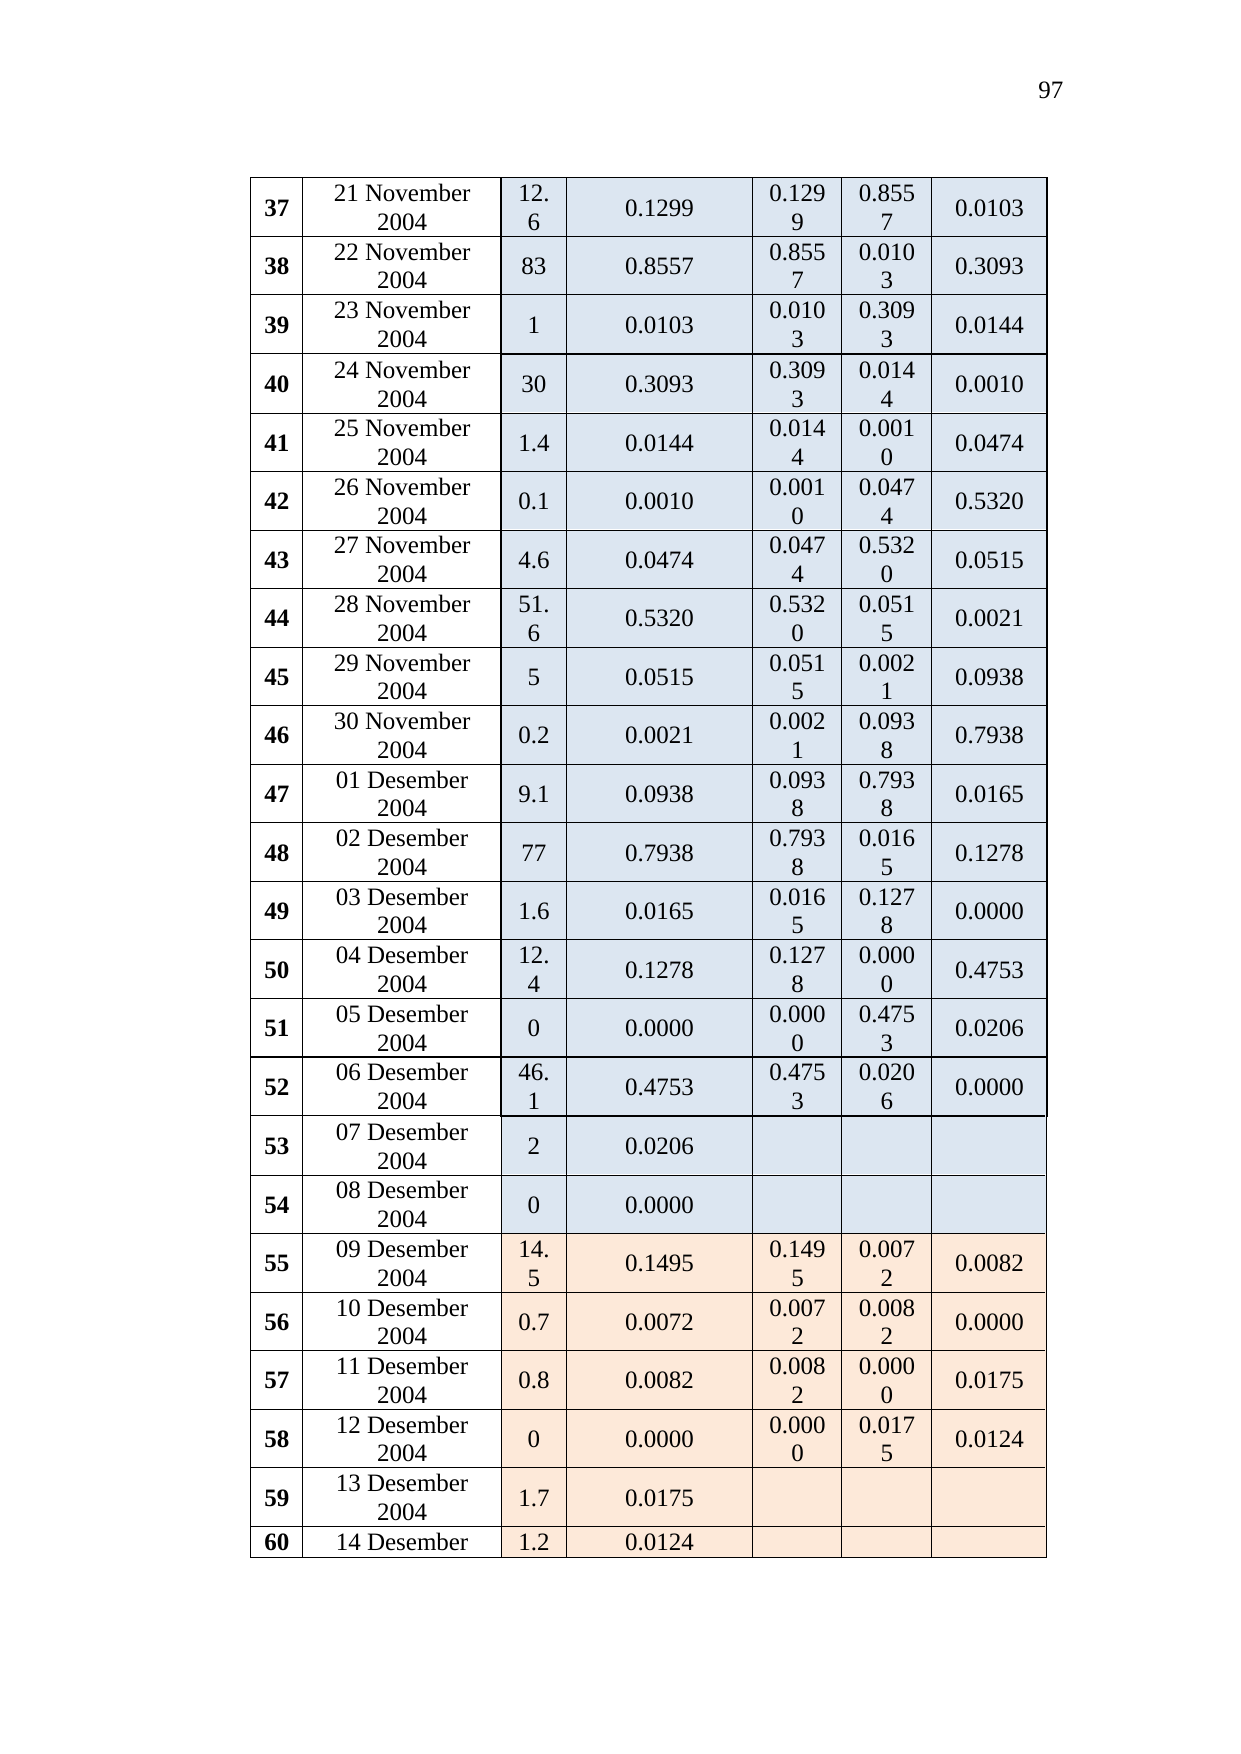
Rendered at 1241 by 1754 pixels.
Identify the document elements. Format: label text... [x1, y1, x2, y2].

table_cell 0.0072 [567, 1293, 752, 1350]
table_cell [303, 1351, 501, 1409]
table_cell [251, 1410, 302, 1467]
table_cell [842, 1176, 931, 1233]
table_cell 0.0010 [567, 472, 752, 529]
table_cell 40 [251, 354, 302, 412]
table_cell 0.0103 [753, 295, 841, 353]
table_cell 0.0938 [567, 765, 752, 822]
table_cell 0.7938 [567, 823, 752, 881]
table_cell 0.1278 [567, 940, 752, 998]
table_cell 23 November 2004 [303, 295, 500, 353]
table_cell 02 Desember 2004 [303, 823, 500, 881]
table_cell 0.0000 [567, 1176, 752, 1233]
table_cell 0.0021 [567, 706, 752, 764]
table_cell 0.0938 [932, 648, 1046, 705]
table_cell 07 Desember 2004 [303, 1116, 501, 1174]
table_cell 39 [251, 295, 302, 353]
table_cell 22 November 2004 [303, 237, 500, 294]
table_cell 0.0072 [753, 1293, 841, 1350]
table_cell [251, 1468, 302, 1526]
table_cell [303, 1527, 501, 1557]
table_cell 55 [251, 1234, 302, 1292]
table_cell 0.0144 [842, 355, 931, 412]
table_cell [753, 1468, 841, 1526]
table_cell 0.0000 [842, 940, 931, 998]
table_cell 0.5320 [753, 589, 841, 647]
table_cell 38 [251, 237, 302, 294]
table_cell 0.7 [502, 1293, 566, 1350]
table_cell 5 [502, 648, 566, 705]
table_cell 10 Desember 2004 [303, 1293, 501, 1350]
table_cell 0.4753 [753, 1058, 841, 1115]
table_cell 77 [502, 823, 566, 881]
table_cell 30 [502, 355, 566, 412]
table_cell 29 November 2004 [303, 648, 500, 705]
table_cell 25 November 2004 [303, 414, 500, 471]
table_cell 1 [502, 295, 566, 353]
table_cell 46 [251, 706, 302, 764]
table_cell 0.0474 [842, 472, 931, 529]
table_cell 0.0021 [753, 706, 841, 764]
table_cell 0.0000 [753, 999, 841, 1056]
table_cell 0.1278 [932, 823, 1046, 881]
table_cell 0.0144 [753, 414, 841, 471]
table_cell 0.0000 [932, 1058, 1046, 1115]
table_cell 28 November 2004 [303, 589, 500, 647]
table_cell 51 [251, 999, 302, 1056]
table_cell 14.5 [502, 1234, 566, 1292]
table_cell 0.0206 [842, 1058, 931, 1115]
table_cell 0.0082 [842, 1293, 931, 1350]
table_cell 0.4753 [842, 999, 931, 1056]
table_cell 0.0144 [567, 414, 752, 471]
table_cell [753, 1176, 841, 1233]
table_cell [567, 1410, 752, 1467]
table_cell 41 [251, 414, 302, 471]
table_cell 0.0072 [842, 1234, 931, 1292]
table_cell 0.5320 [932, 472, 1046, 529]
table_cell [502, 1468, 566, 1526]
table_cell 30 November 2004 [303, 706, 500, 764]
table_cell 1.6 [502, 882, 566, 939]
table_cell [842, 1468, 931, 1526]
table_cell 0.0021 [932, 589, 1046, 647]
table_cell 0.7938 [842, 765, 931, 822]
table_cell 0.0515 [753, 648, 841, 705]
table_cell [932, 1115, 1046, 1174]
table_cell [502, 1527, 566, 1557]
table_cell 0.0938 [753, 765, 841, 822]
table_cell 48 [251, 823, 302, 881]
table_cell 27 November 2004 [303, 531, 500, 588]
table_cell 42 [251, 472, 302, 529]
table_cell 0.5320 [567, 589, 752, 647]
table_cell 0.0165 [567, 882, 752, 939]
table_cell 46.1 [502, 1058, 566, 1115]
table_cell 0.0021 [842, 648, 931, 705]
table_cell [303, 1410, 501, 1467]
table_cell 0.2 [502, 706, 566, 764]
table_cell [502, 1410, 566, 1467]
table_cell [753, 1117, 841, 1174]
table_cell 09 Desember 2004 [303, 1234, 501, 1292]
table_cell 0.0165 [753, 882, 841, 939]
table_cell 0.0010 [753, 472, 841, 529]
table_cell 0.8557 [567, 237, 752, 294]
table_cell 56 [251, 1293, 302, 1350]
table_cell 45 [251, 648, 302, 705]
table_cell 0.3093 [932, 237, 1046, 294]
table_cell 0 [502, 1176, 566, 1233]
table_cell 12.6 [502, 178, 566, 236]
table_cell 0.7938 [932, 706, 1046, 764]
table_cell 0.0474 [932, 414, 1046, 471]
table_cell 0.8557 [842, 178, 931, 236]
table_cell 49 [251, 882, 302, 939]
table_cell 0.1278 [753, 940, 841, 998]
table_cell 54 [251, 1176, 302, 1233]
table_cell 43 [251, 531, 302, 588]
table_cell 0.4753 [567, 1058, 752, 1115]
table_cell 2 [502, 1117, 566, 1174]
table_cell 52 [251, 1058, 302, 1115]
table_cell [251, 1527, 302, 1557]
table_cell 0.1278 [842, 882, 931, 939]
table_cell 44 [251, 589, 302, 647]
table_cell 0.1495 [753, 1234, 841, 1292]
table_cell 9.1 [502, 765, 566, 822]
table_cell 21 November 2004 [303, 178, 500, 236]
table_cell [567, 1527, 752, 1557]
table_cell 0.0515 [932, 531, 1046, 588]
table_cell 0.1299 [753, 178, 841, 236]
table_cell 26 November 2004 [303, 472, 500, 529]
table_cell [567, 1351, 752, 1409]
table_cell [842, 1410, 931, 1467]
table_cell 0.0165 [932, 765, 1046, 822]
table_cell 08 Desember 2004 [303, 1176, 501, 1233]
table_cell 83 [502, 237, 566, 294]
table_cell 0.0515 [567, 648, 752, 705]
table_cell 0.0938 [842, 706, 931, 764]
table_cell 1.4 [502, 414, 566, 471]
table_cell 0.0103 [567, 295, 752, 353]
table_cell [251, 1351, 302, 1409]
table_cell 0.0474 [567, 531, 752, 588]
table_cell 0.0010 [842, 414, 931, 471]
table_cell 0.0103 [842, 237, 931, 294]
table_cell 0.0103 [932, 178, 1046, 236]
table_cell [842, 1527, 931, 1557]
table_cell [932, 1175, 1046, 1233]
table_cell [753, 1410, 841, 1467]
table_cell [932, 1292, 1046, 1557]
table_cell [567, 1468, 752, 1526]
table_cell 24 November 2004 [303, 354, 500, 412]
table_cell 0.8557 [753, 237, 841, 294]
table_cell 0.3093 [567, 355, 752, 412]
table_cell 53 [251, 1116, 302, 1174]
table_cell 0.0165 [842, 823, 931, 881]
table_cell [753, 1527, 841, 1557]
table_cell 0.0010 [932, 355, 1046, 412]
table_cell 0.0082 [932, 1233, 1046, 1292]
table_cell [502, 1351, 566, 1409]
table_cell 0.7938 [753, 823, 841, 881]
table_cell 51.6 [502, 589, 566, 647]
table_cell 0.1495 [567, 1234, 752, 1292]
table_cell 0.0000 [932, 882, 1046, 939]
table_cell 03 Desember 2004 [303, 882, 500, 939]
table_cell 0.1299 [567, 178, 752, 236]
table_cell 06 Desember 2004 [303, 1058, 500, 1115]
table_cell 0.3093 [842, 295, 931, 353]
table_cell 37 [251, 178, 302, 236]
table_cell 0.1 [502, 472, 566, 529]
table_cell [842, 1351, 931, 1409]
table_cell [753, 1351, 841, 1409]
table_cell 0.0144 [932, 295, 1046, 353]
table_cell 0.0000 [567, 999, 752, 1056]
table_cell 47 [251, 765, 302, 822]
table_cell 0.0206 [567, 1117, 752, 1174]
table_cell 0 [502, 999, 566, 1056]
table_cell 0.0206 [932, 999, 1046, 1056]
table_cell 04 Desember 2004 [303, 940, 500, 998]
table_cell 01 Desember 2004 [303, 765, 500, 822]
table_cell 12.4 [502, 940, 566, 998]
table_cell 4.6 [502, 531, 566, 588]
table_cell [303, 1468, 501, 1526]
table_cell 0.0474 [753, 531, 841, 588]
table_cell [842, 1117, 931, 1174]
table_cell 05 Desember 2004 [303, 999, 500, 1056]
table_cell 0.3093 [753, 355, 841, 412]
table_cell 0.5320 [842, 531, 931, 588]
table_cell 0.4753 [932, 940, 1046, 998]
table_cell 50 [251, 940, 302, 998]
table_cell 0.0515 [842, 589, 931, 647]
